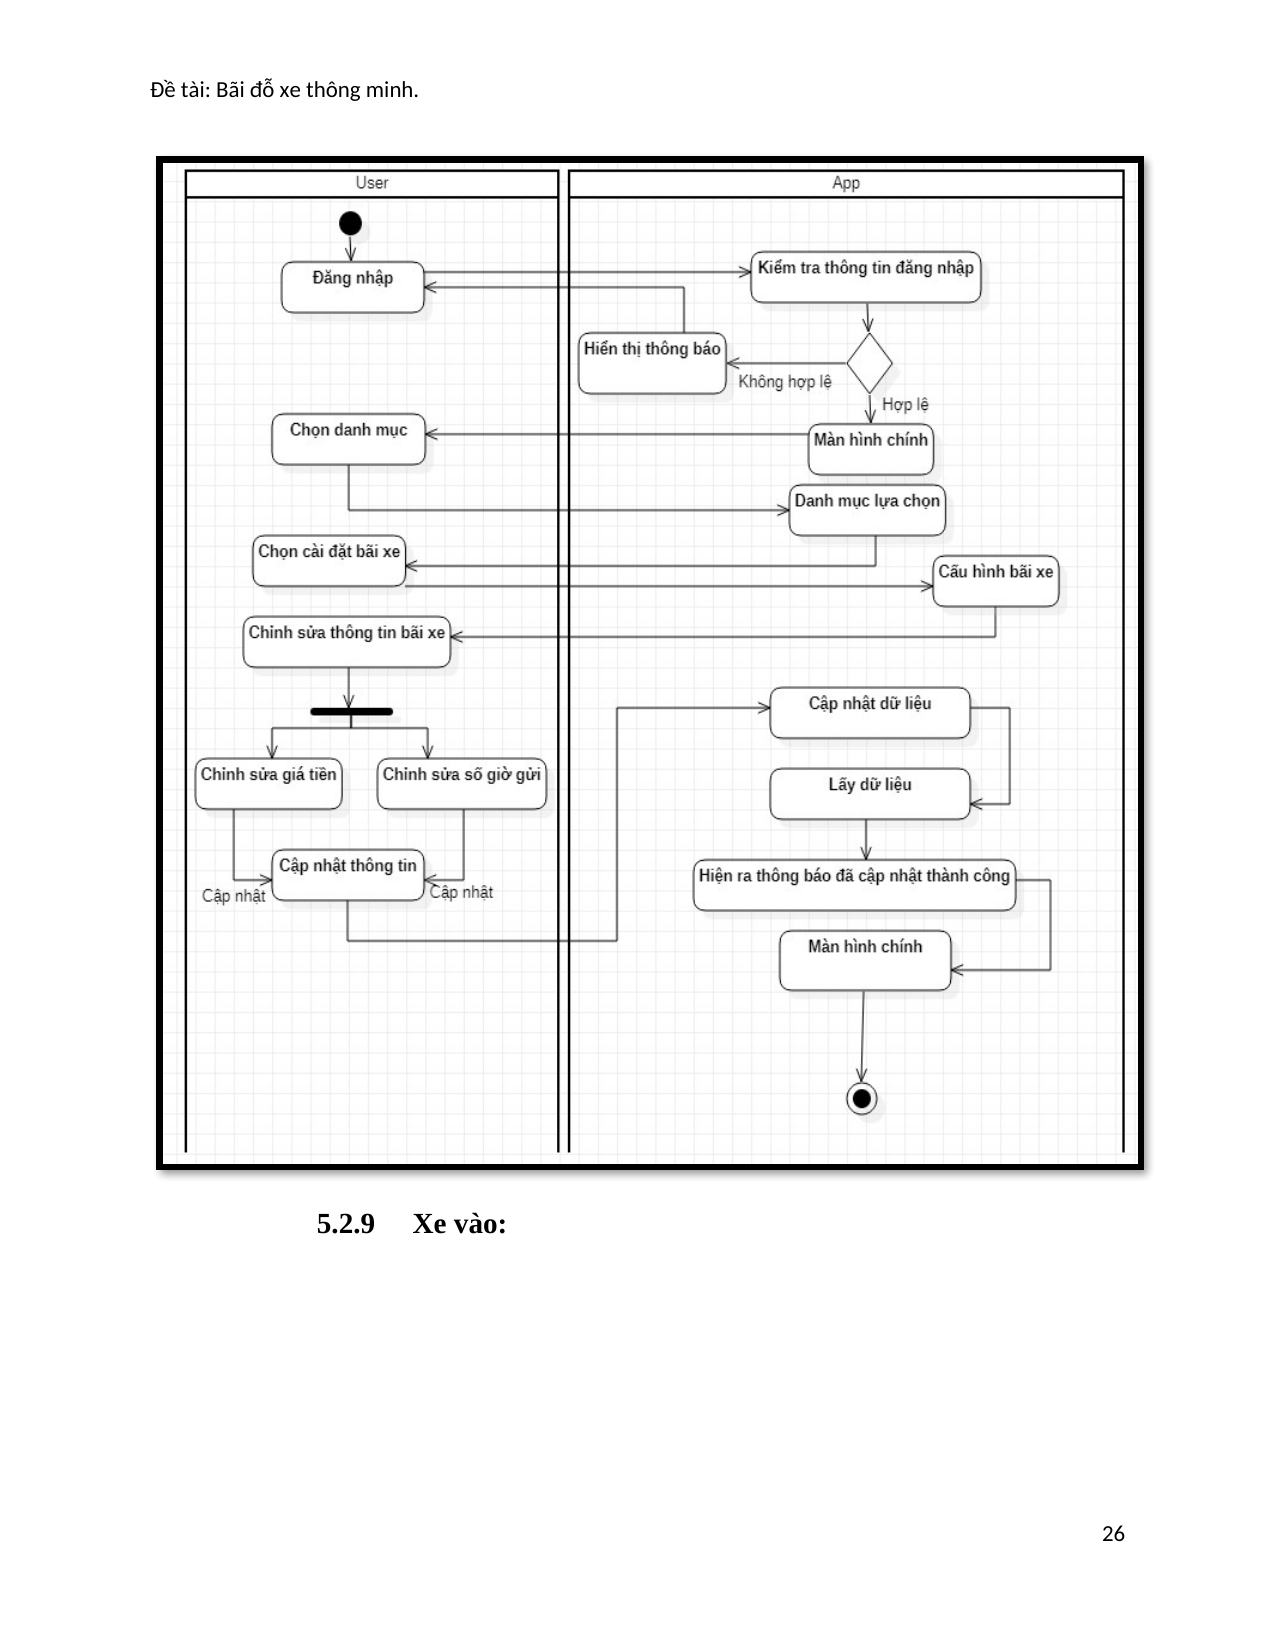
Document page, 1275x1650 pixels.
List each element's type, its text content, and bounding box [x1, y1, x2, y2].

text Xe vào: [375, 1206, 1125, 1240]
picture [163, 163, 1138, 1164]
